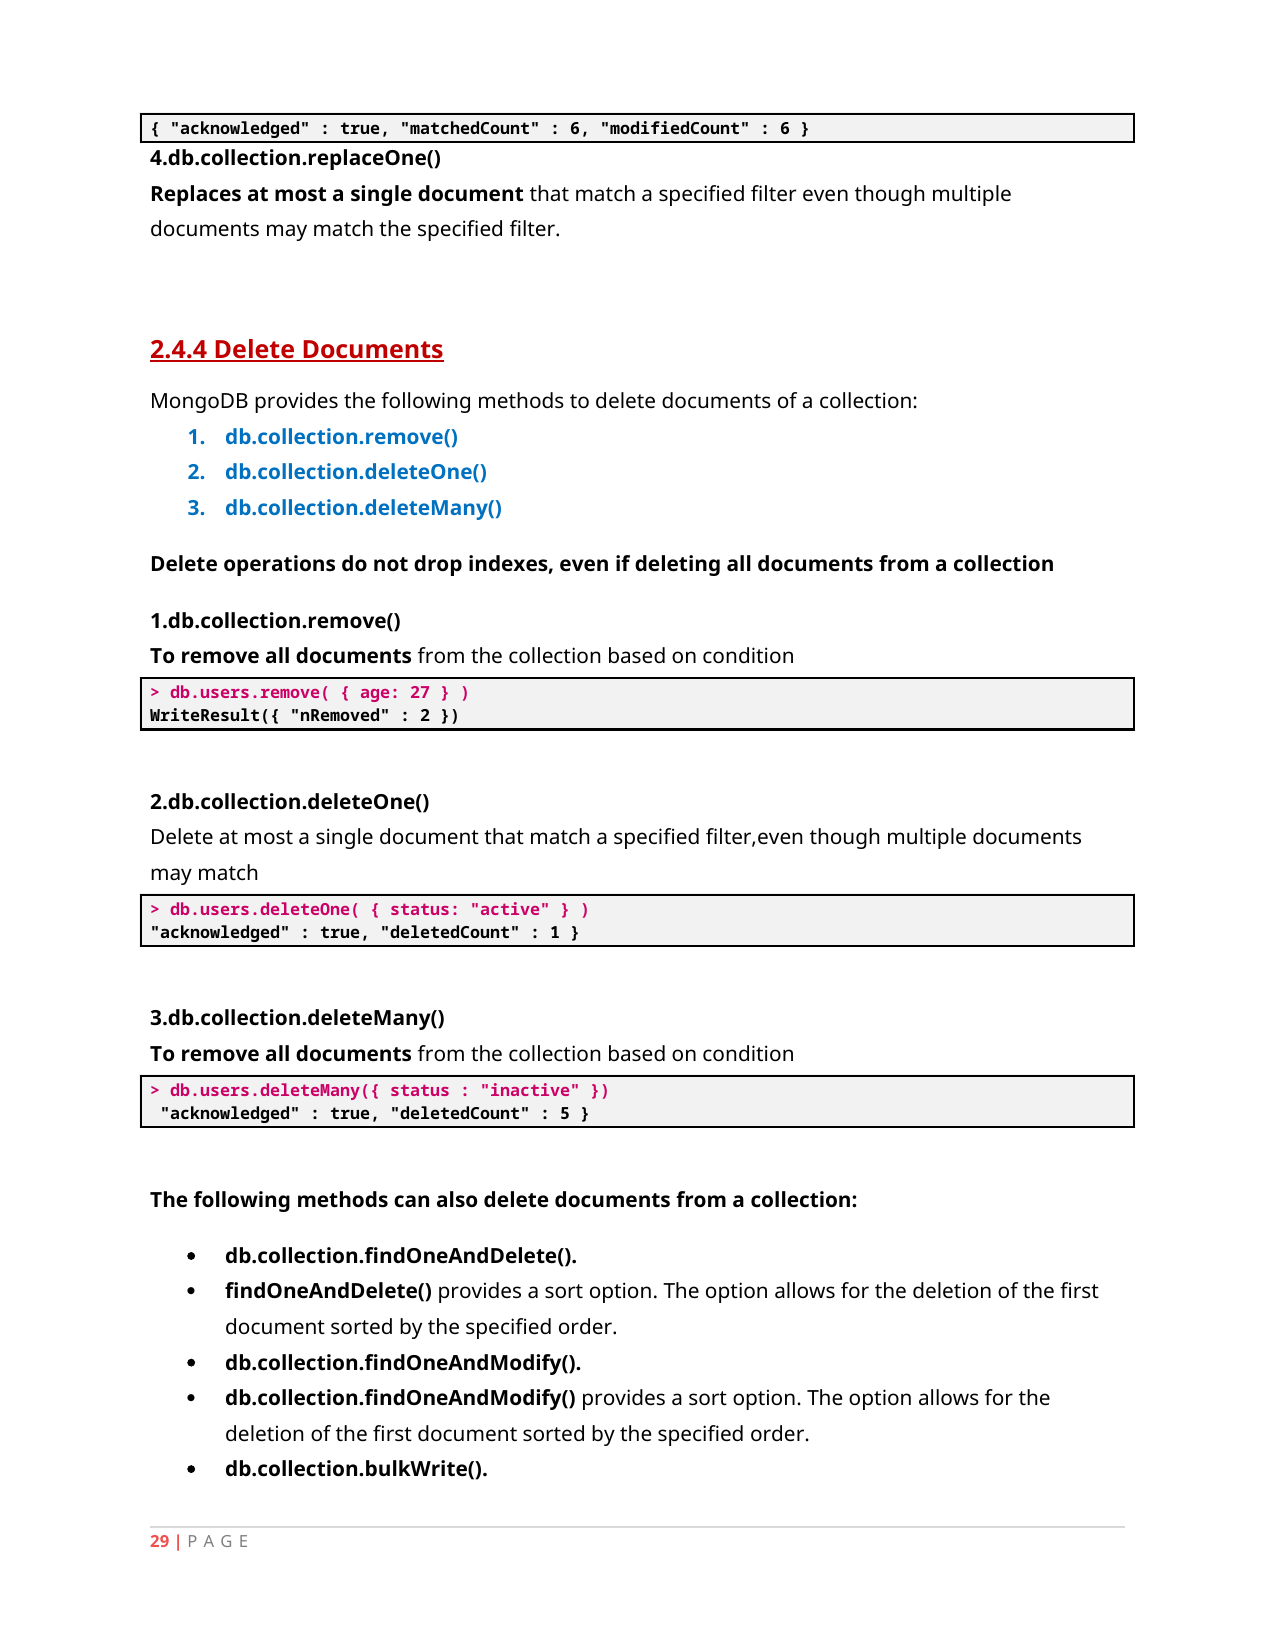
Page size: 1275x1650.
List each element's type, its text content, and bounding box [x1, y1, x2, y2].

list db.collection.deleteMany() [187, 493, 1125, 521]
text To remove all documents from the collection based on condition [150, 641, 1125, 670]
text > db.users.remove( { age: 27 } ) [142, 679, 1133, 699]
list db.collection.findOneAndModify(). [187, 1348, 1125, 1376]
text 3.db.collection.deleteMany() [150, 1003, 1125, 1032]
list db.collection.findOneAndModify() provides a sort option. The option allows for the deletion of the first document sorted by the specified order. [187, 1383, 1125, 1447]
subtitle 2.4.4 Delete Documents [150, 331, 1125, 366]
text { "acknowledged" : true, "matchedCount" : 6, "modifiedCount" : 6 } [142, 115, 1133, 141]
text Delete operations do not drop indexes, even if deleting all documents from a collection [150, 549, 1125, 578]
text To remove all documents from the collection based on condition [150, 1039, 1125, 1067]
text Replaces at most a single document that match a specified filter even though multiple documents may match the specified filter. [150, 179, 1125, 243]
list db.collection.remove() [187, 422, 1125, 450]
text "acknowledged" : true, "deletedCount" : 1 } [142, 916, 1133, 945]
text The following methods can also delete documents from a collection: [150, 1185, 1125, 1213]
text "acknowledged" : true, "deletedCount" : 5 } [142, 1097, 1133, 1126]
list db.collection.findOneAndDelete(). [187, 1241, 1125, 1269]
list db.collection.bulkWrite(). [187, 1454, 1125, 1483]
list db.collection.deleteOne() [187, 457, 1125, 486]
text 2.db.collection.deleteOne() [150, 787, 1125, 815]
list findOneAndDelete() provides a sort option. The option allows for the deletion of the first document sorted by the specified order. [187, 1277, 1125, 1341]
text 1.db.collection.remove() [150, 606, 1125, 634]
text MongoDB provides the following methods to delete documents of a collection: [150, 386, 1125, 415]
text > db.users.deleteOne( { status: "active" } ) [142, 896, 1133, 916]
text Delete at most a single document that match a specified filter,even though multiple documents may match [150, 822, 1125, 886]
text 4.db.collection.replaceOne() [150, 143, 1125, 172]
text > db.users.deleteMany({ status : "inactive" }) [142, 1077, 1133, 1097]
text WriteResult({ "nRemoved" : 2 }) [142, 699, 1133, 728]
